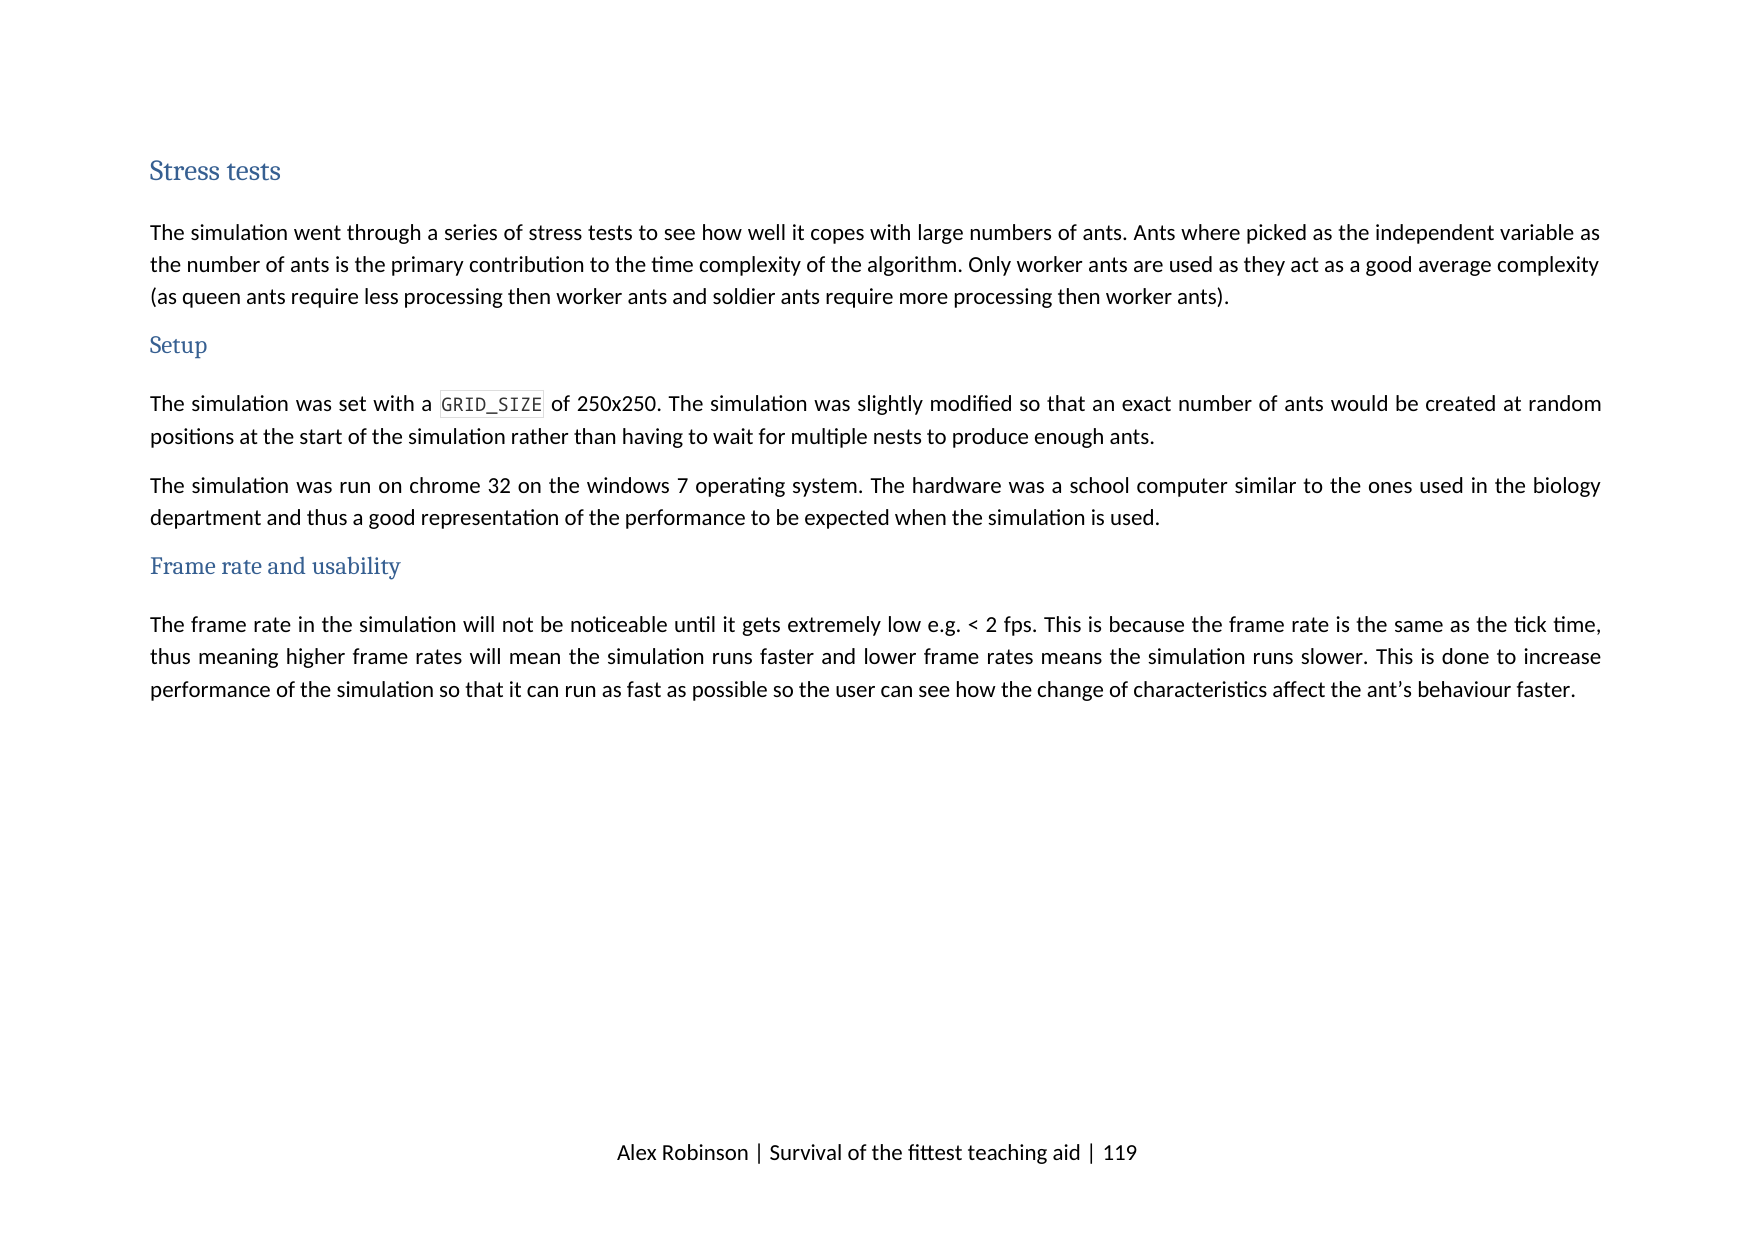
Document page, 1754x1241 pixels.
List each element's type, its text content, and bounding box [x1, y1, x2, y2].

subtitle Frame rate and usability [150, 552, 1604, 581]
text The simulation was set with a GRID_SIZE of 250x250. The simulation was slightly modified so that an exact number of ants would be created at random positions at the start of the simulation rather than having to wait for multiple nests to produce enough ants. [150, 389, 1604, 450]
subtitle Setup [150, 331, 1604, 360]
text The frame rate in the simulation will not be noticeable until it gets extremely low e.g. < 2 fps. This is because the frame rate is the same as the tick time, thus meaning higher frame rates will mean the simulation runs faster and lower frame rates means the simulation runs slower. This is done to increase performance of the simulation so that it can run as fast as possible so the user can see how the change of characteristics affect the ant’s behaviour faster. [150, 610, 1604, 703]
text The simulation went through a series of stress tests to see how well it copes with large numbers of ants. Ants where picked as the independent variable as the number of ants is the primary contribution to the time complexity of the algorithm. Only worker ants are used as they act as a good average complexity (as queen ants require less processing then worker ants and soldier ants require more processing then worker ants). [150, 218, 1604, 310]
text The simulation was run on chrome 32 on the windows 7 operating system. The hardware was a school computer similar to the ones used in the biology department and thus a good representation of the performance to be expected when the simulation is used. [150, 471, 1604, 531]
subtitle Stress tests [150, 154, 1604, 188]
